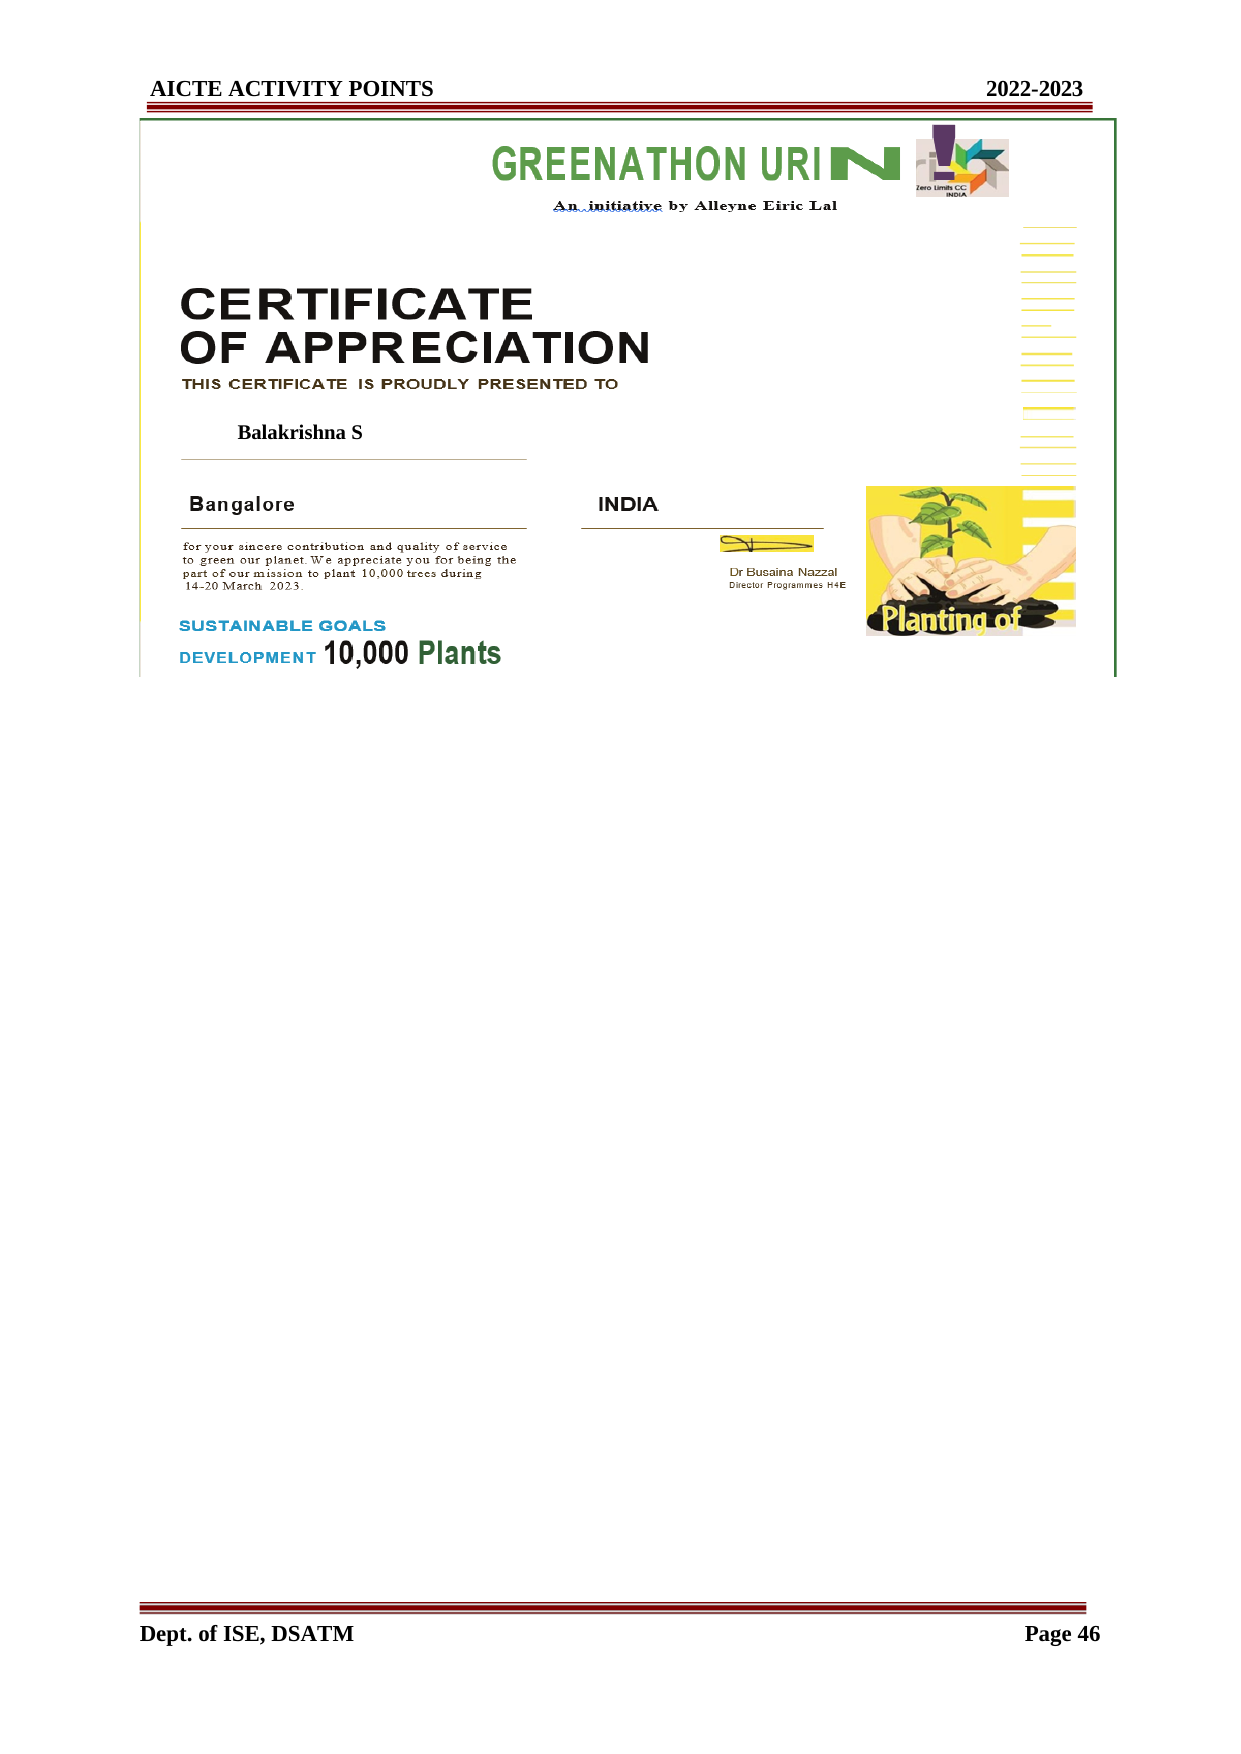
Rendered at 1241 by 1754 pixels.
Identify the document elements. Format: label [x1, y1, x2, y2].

picture [139, 1602, 1087, 1616]
picture [139, 118, 1117, 677]
